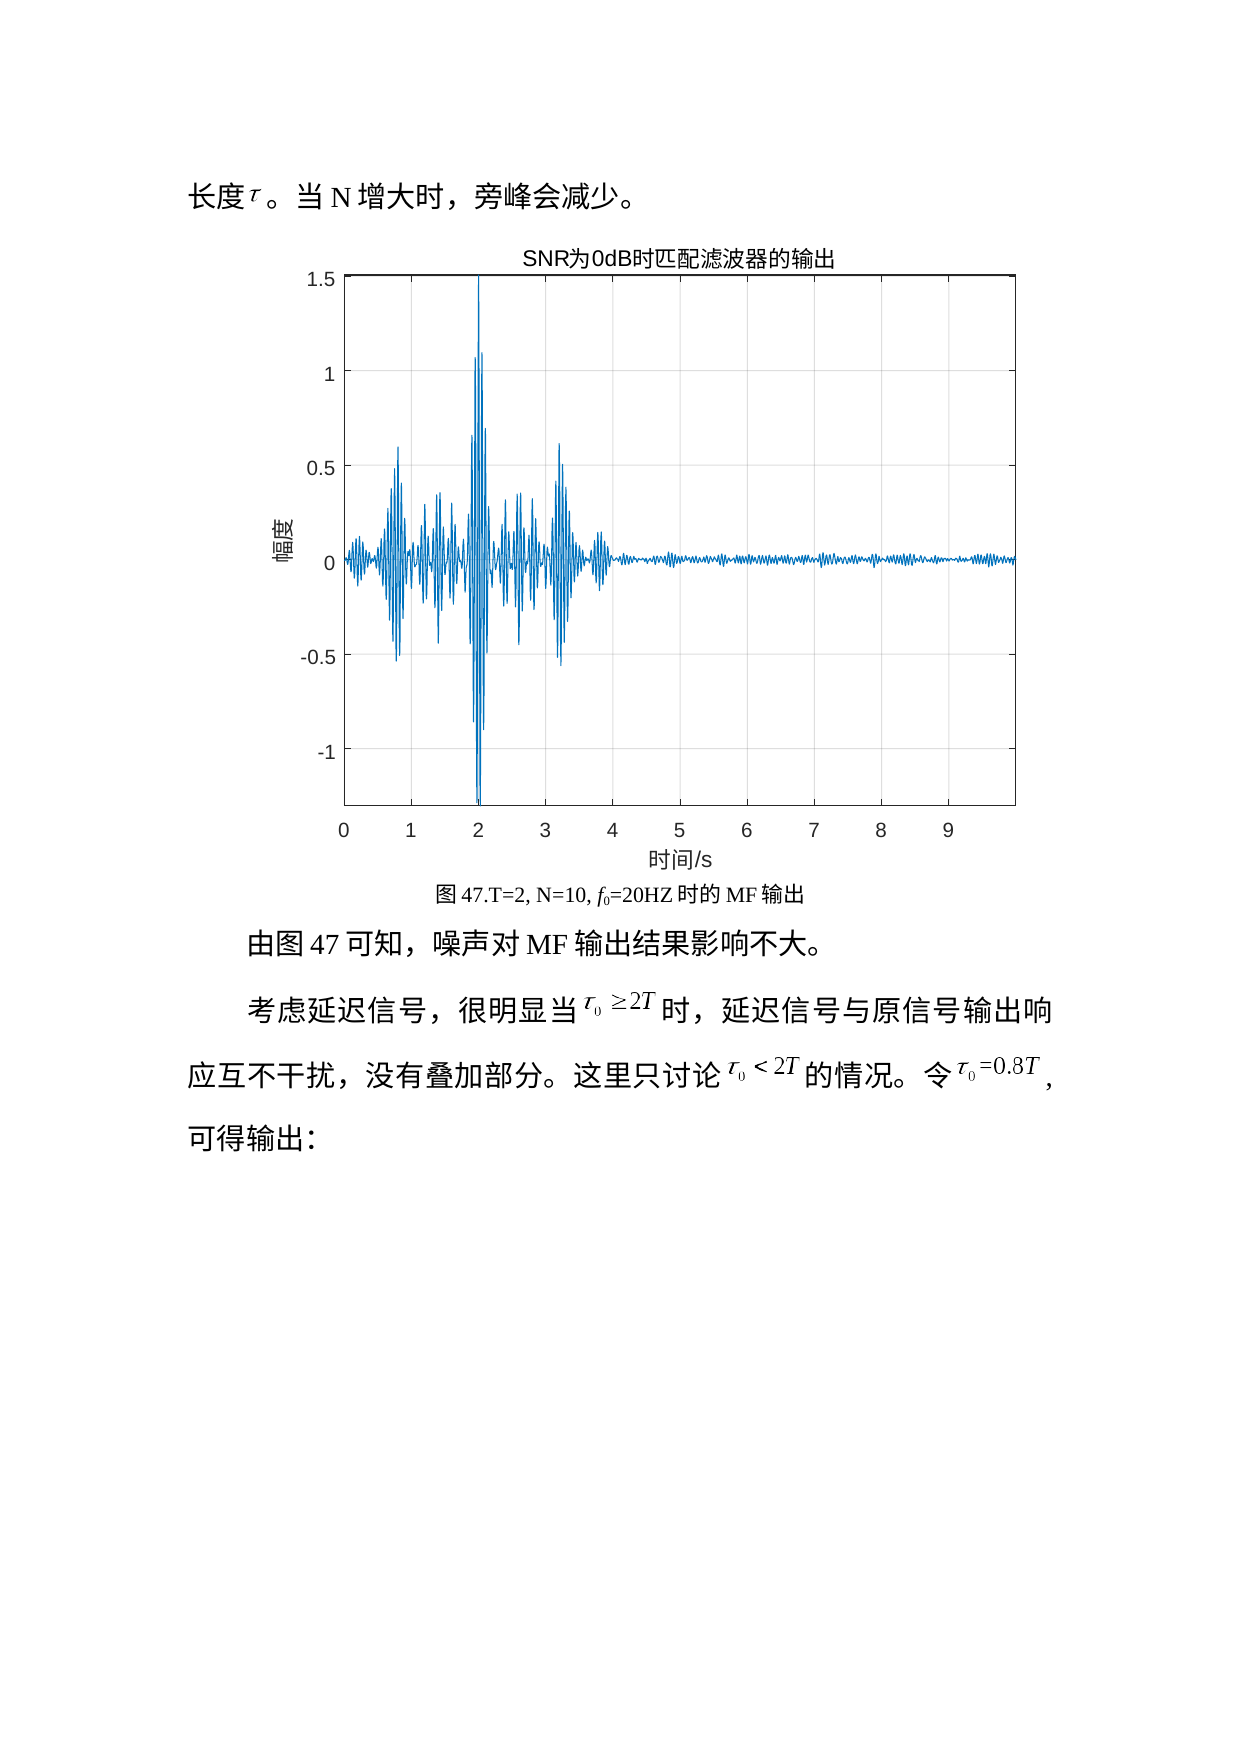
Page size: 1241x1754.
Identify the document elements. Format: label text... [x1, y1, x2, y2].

text 图47.T=2, N=10, f0=20HZ时的MF输出 [187, 877, 1053, 909]
text 考虑延迟信号，很明显当时，延迟信号与原信号输出响应互不干扰，没有叠加部分。这里只讨论的情况。令,可得输出： [187, 974, 1053, 1169]
text 由图47可知，噪声对MF输出结果影响不大。 [187, 909, 1053, 974]
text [187, 162, 1053, 227]
